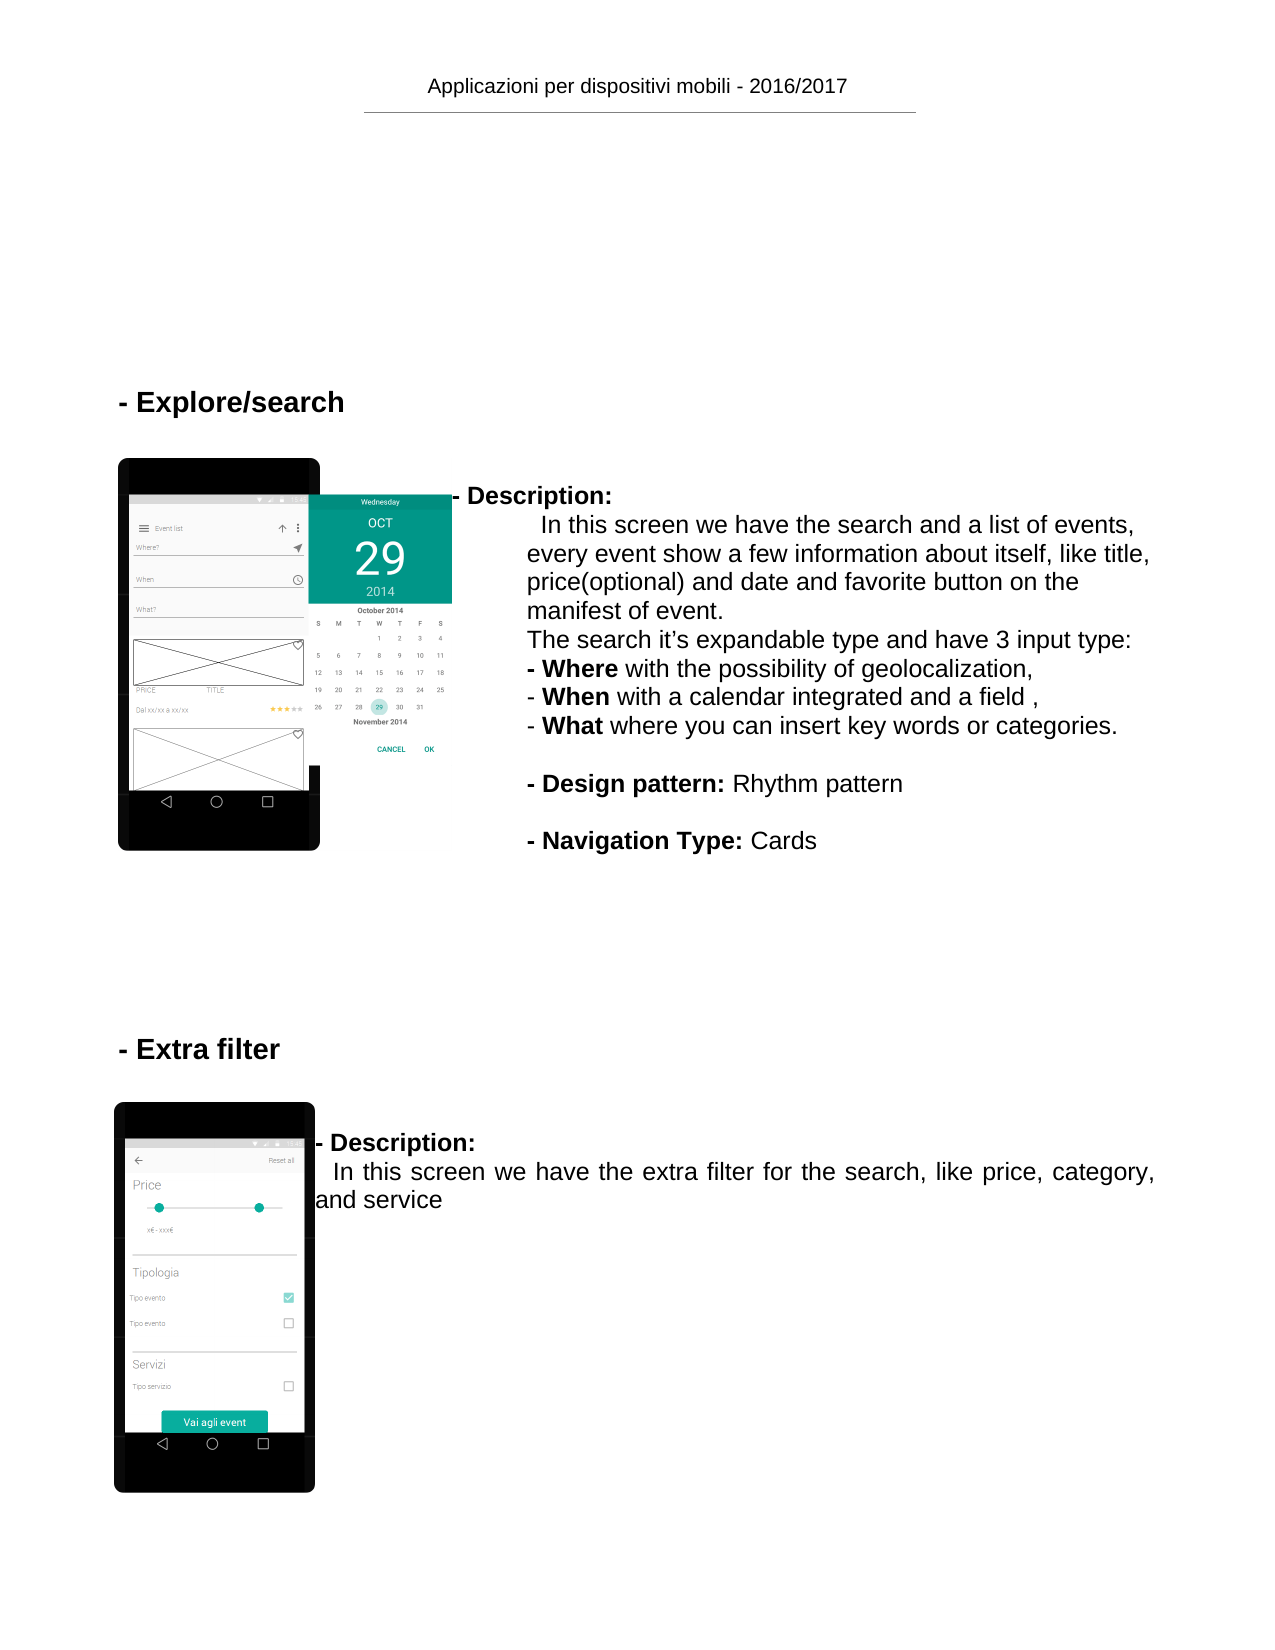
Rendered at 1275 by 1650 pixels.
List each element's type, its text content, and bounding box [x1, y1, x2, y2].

text - Description: [118, 481, 1157, 510]
picture [118, 458, 452, 481]
picture [114, 1102, 315, 1493]
text - Extra filter [118, 1032, 1157, 1066]
picture [118, 510, 452, 851]
text - Description: [118, 1128, 1157, 1157]
text - Where with the possibility of geolocalization, [193, 654, 1157, 682]
text - What where you can insert key words or categories. [193, 711, 1157, 740]
text - Navigation Type: Cards [193, 826, 1157, 855]
text The search it’s expandable type and have 3 input type: [193, 625, 1157, 654]
text In this screen we have the extra filter for the search, like price, category, and service [118, 1157, 1157, 1214]
text - Design pattern: Rhythm pattern [193, 769, 1157, 797]
text - Explore/search [118, 385, 1157, 419]
text - When with a calendar integrated and a field , [193, 682, 1157, 711]
text In this screen we have the search and a list of events, every event show a few information about itself, like title, price(optional) and date and favorite button on the manifest of event. [193, 510, 1157, 625]
